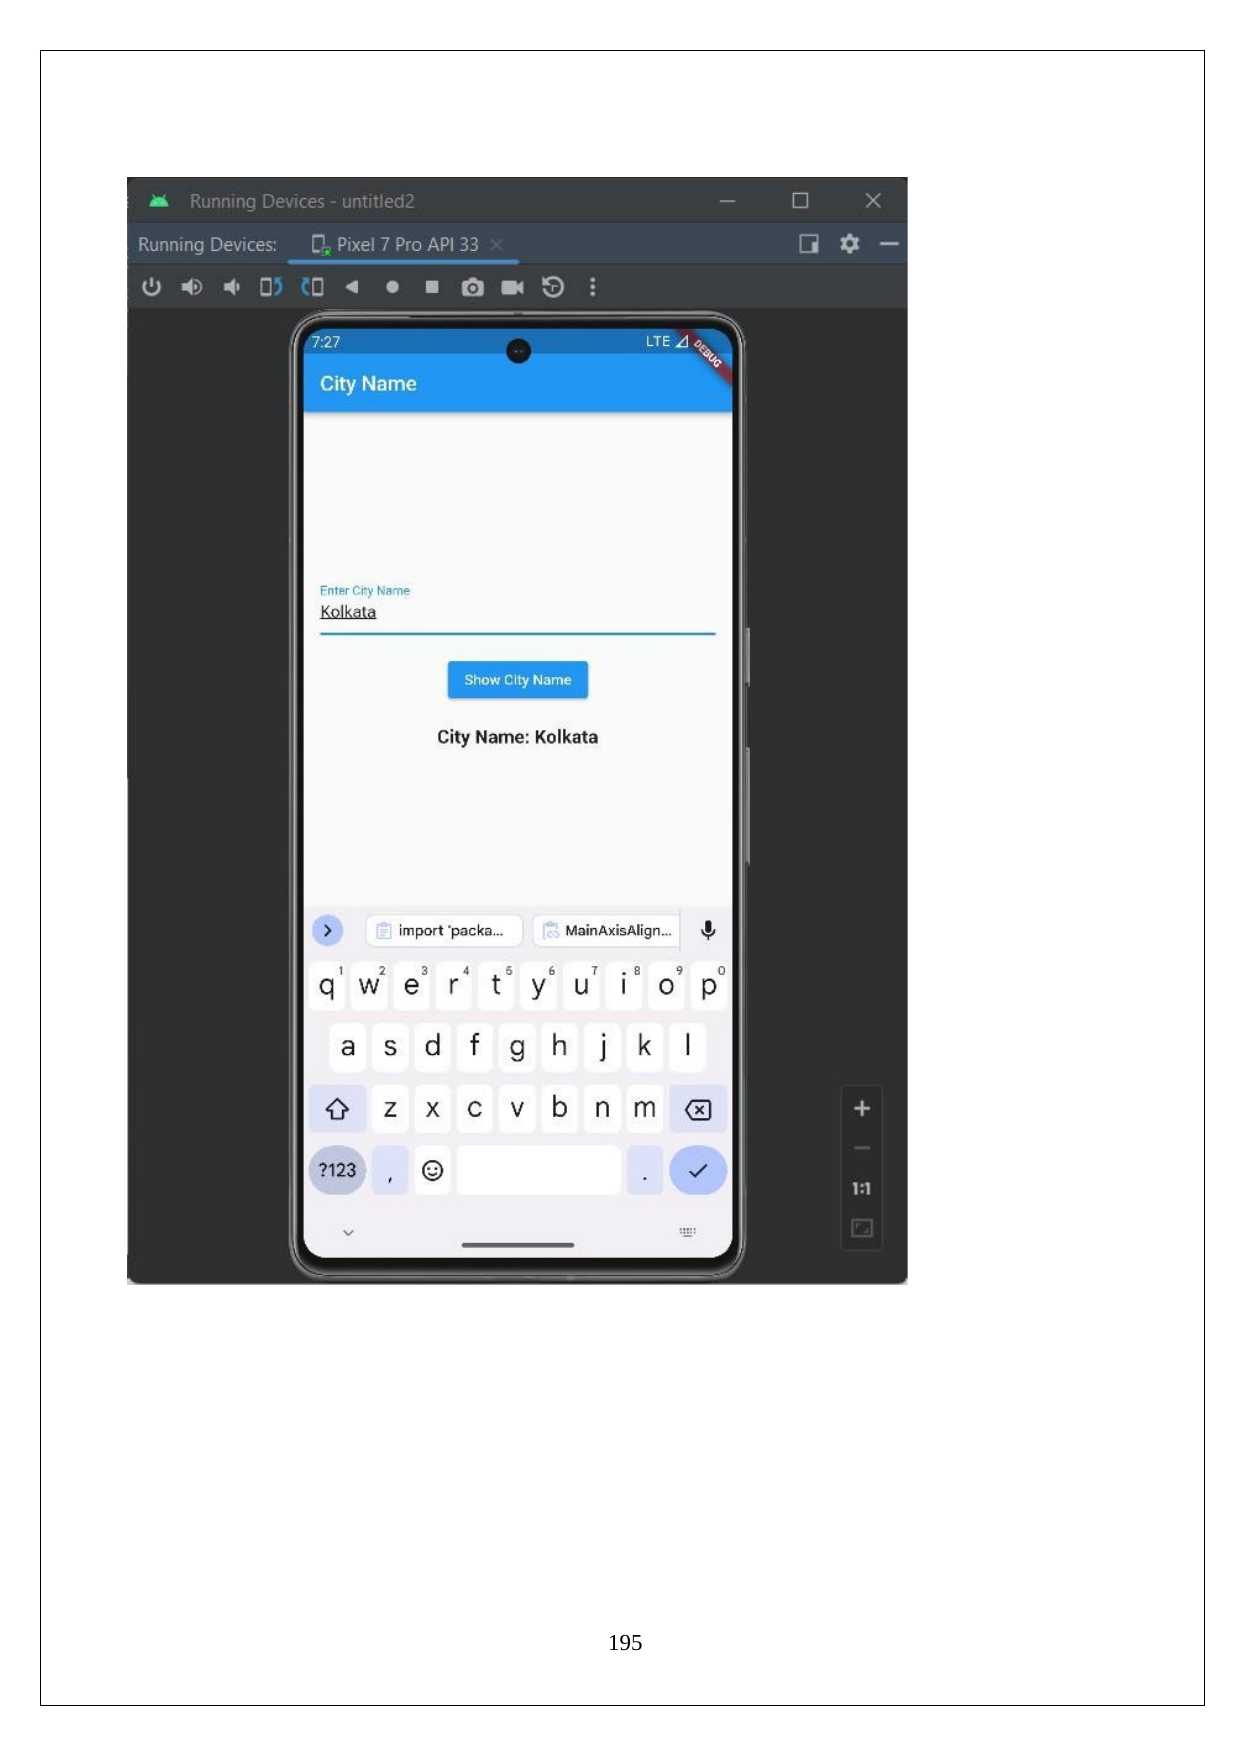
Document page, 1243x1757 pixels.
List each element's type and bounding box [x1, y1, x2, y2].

picture [127, 177, 908, 1285]
